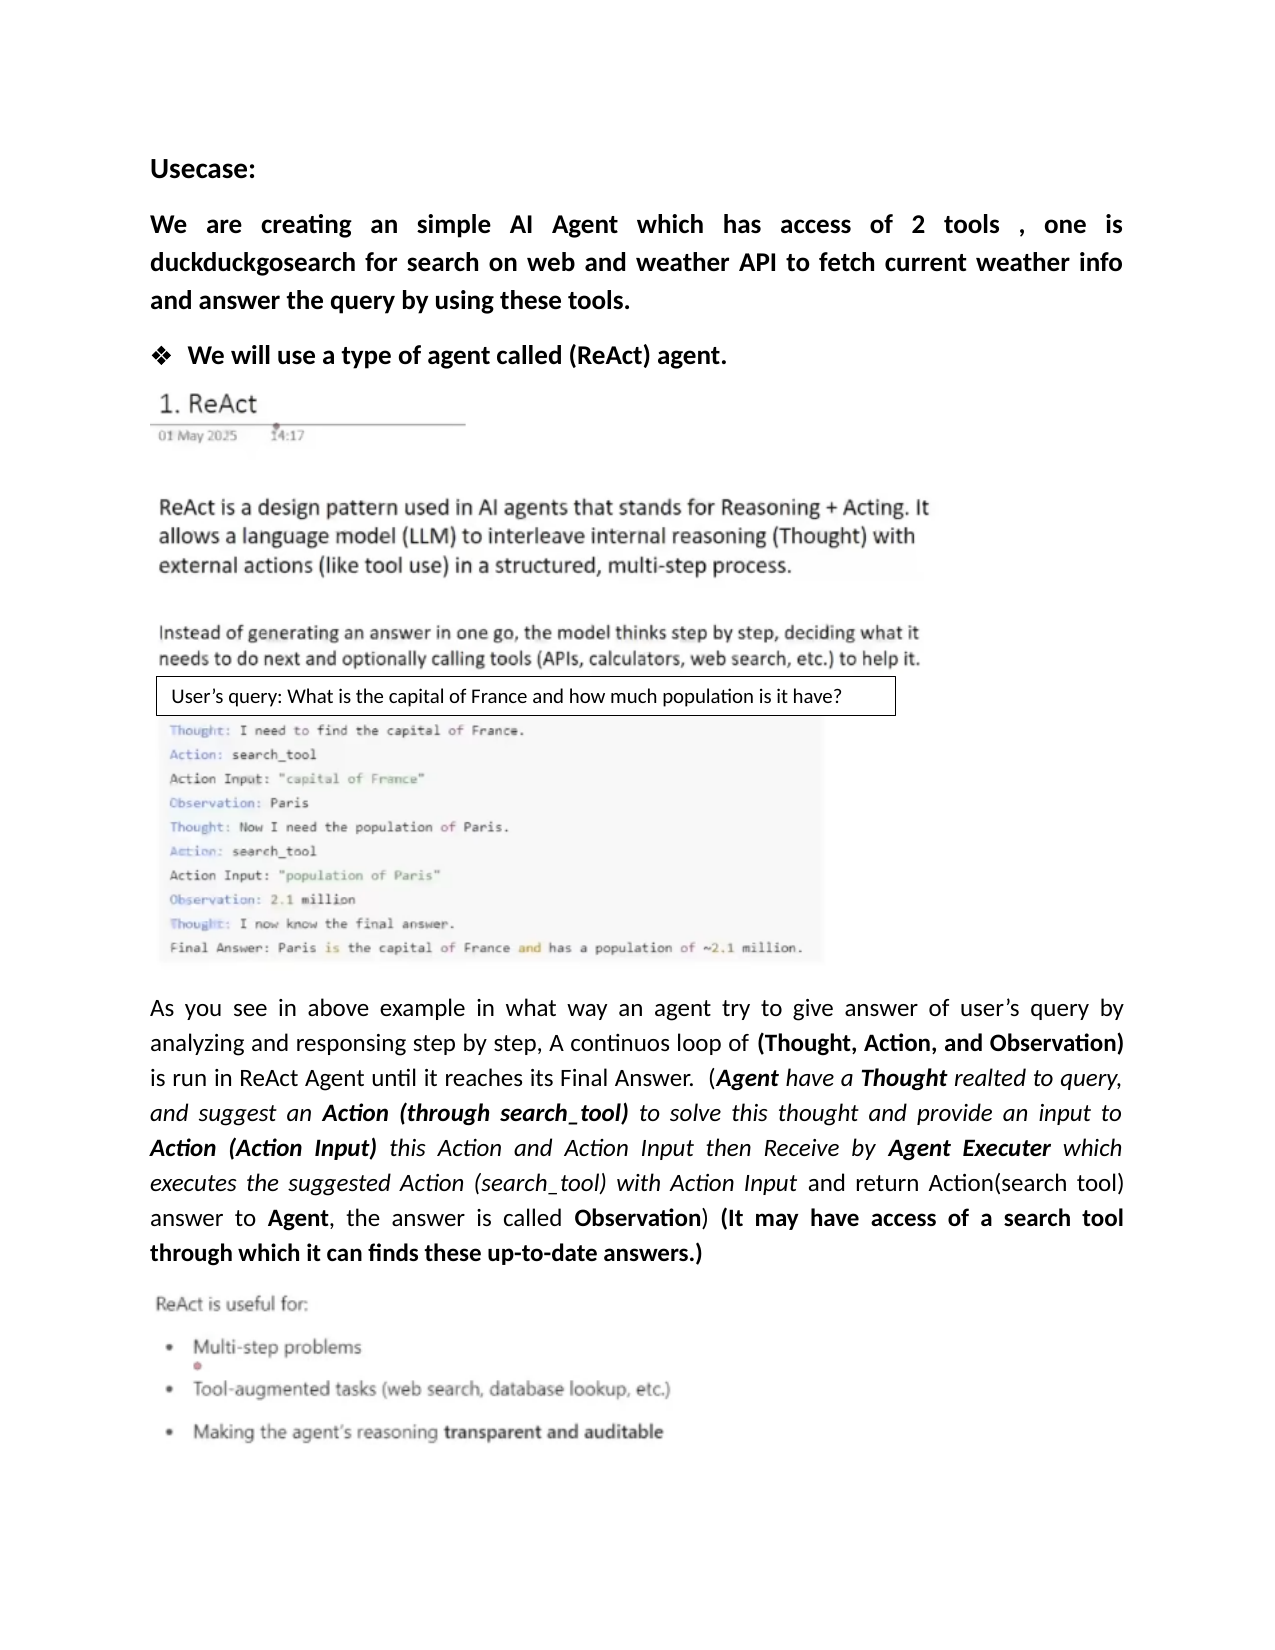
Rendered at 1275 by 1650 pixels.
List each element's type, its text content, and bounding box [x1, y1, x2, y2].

text We are creating an simple AI Agent which has access of 2 tools , one is duckduckgosearch for search on web and weather API to fetch current weather info and answer the query by using these tools. [150, 208, 1125, 316]
list We will use a type of agent called (ReAct) agent. [150, 338, 1125, 371]
picture [150, 1288, 683, 1481]
text Usecase: [150, 150, 1125, 186]
text As you see in above example in what way an agent try to give answer of user’s query by analyzing and responsing step by step, A continuos loop of (Thought, Action, and Observation) is run in ReAct Agent until it reaches its Final Answer. (Agent have a Thought realted to query, and suggest an Action (through search_tool) to solve this thought and provide an input to Action (Action Input) this Action and Action Input then Receive by Agent Executer which executes the suggested Action (search_tool) with Action Input and return Action(search tool) answer to Agent, the answer is called Observation) (It may have access of a search tool through which it can finds these up-to-date answers.) [150, 992, 1125, 1267]
picture [150, 392, 945, 971]
